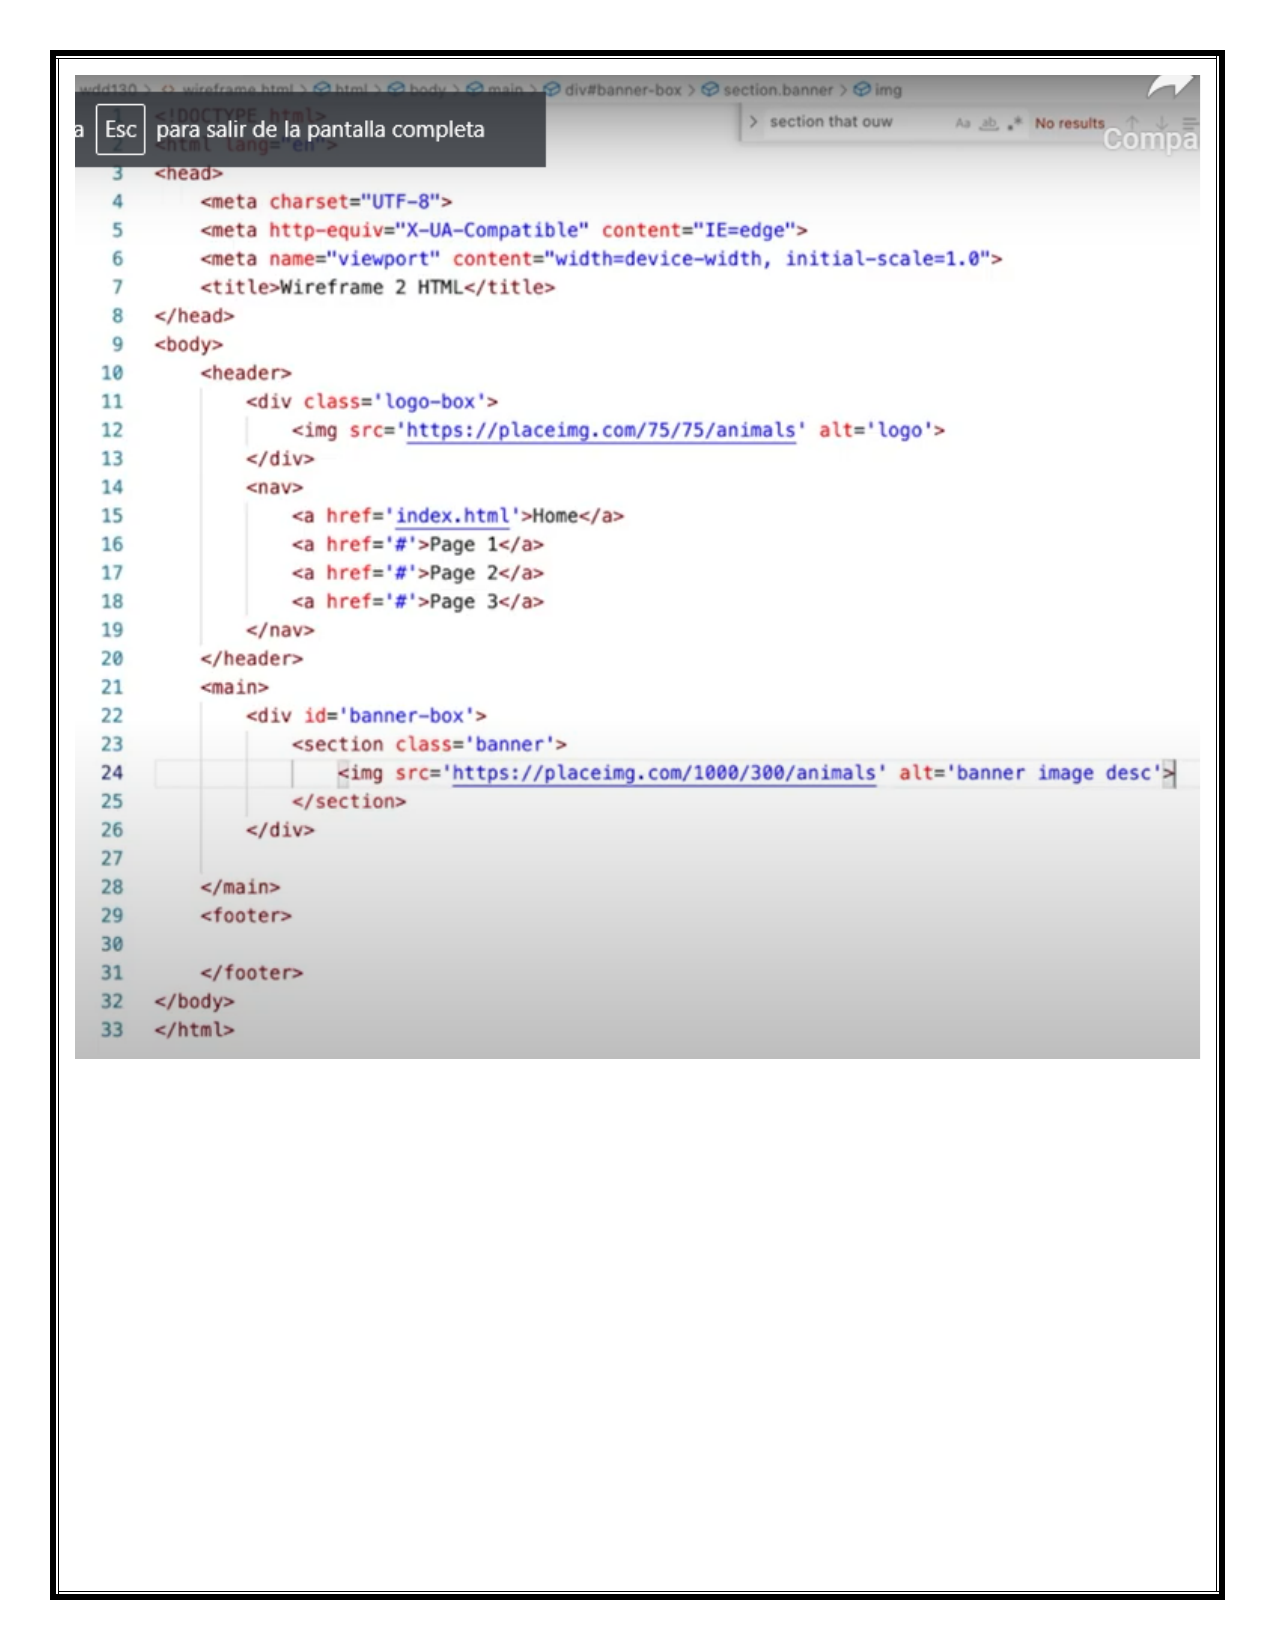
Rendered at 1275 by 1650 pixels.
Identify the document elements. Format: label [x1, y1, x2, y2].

picture [75, 75, 1200, 1059]
